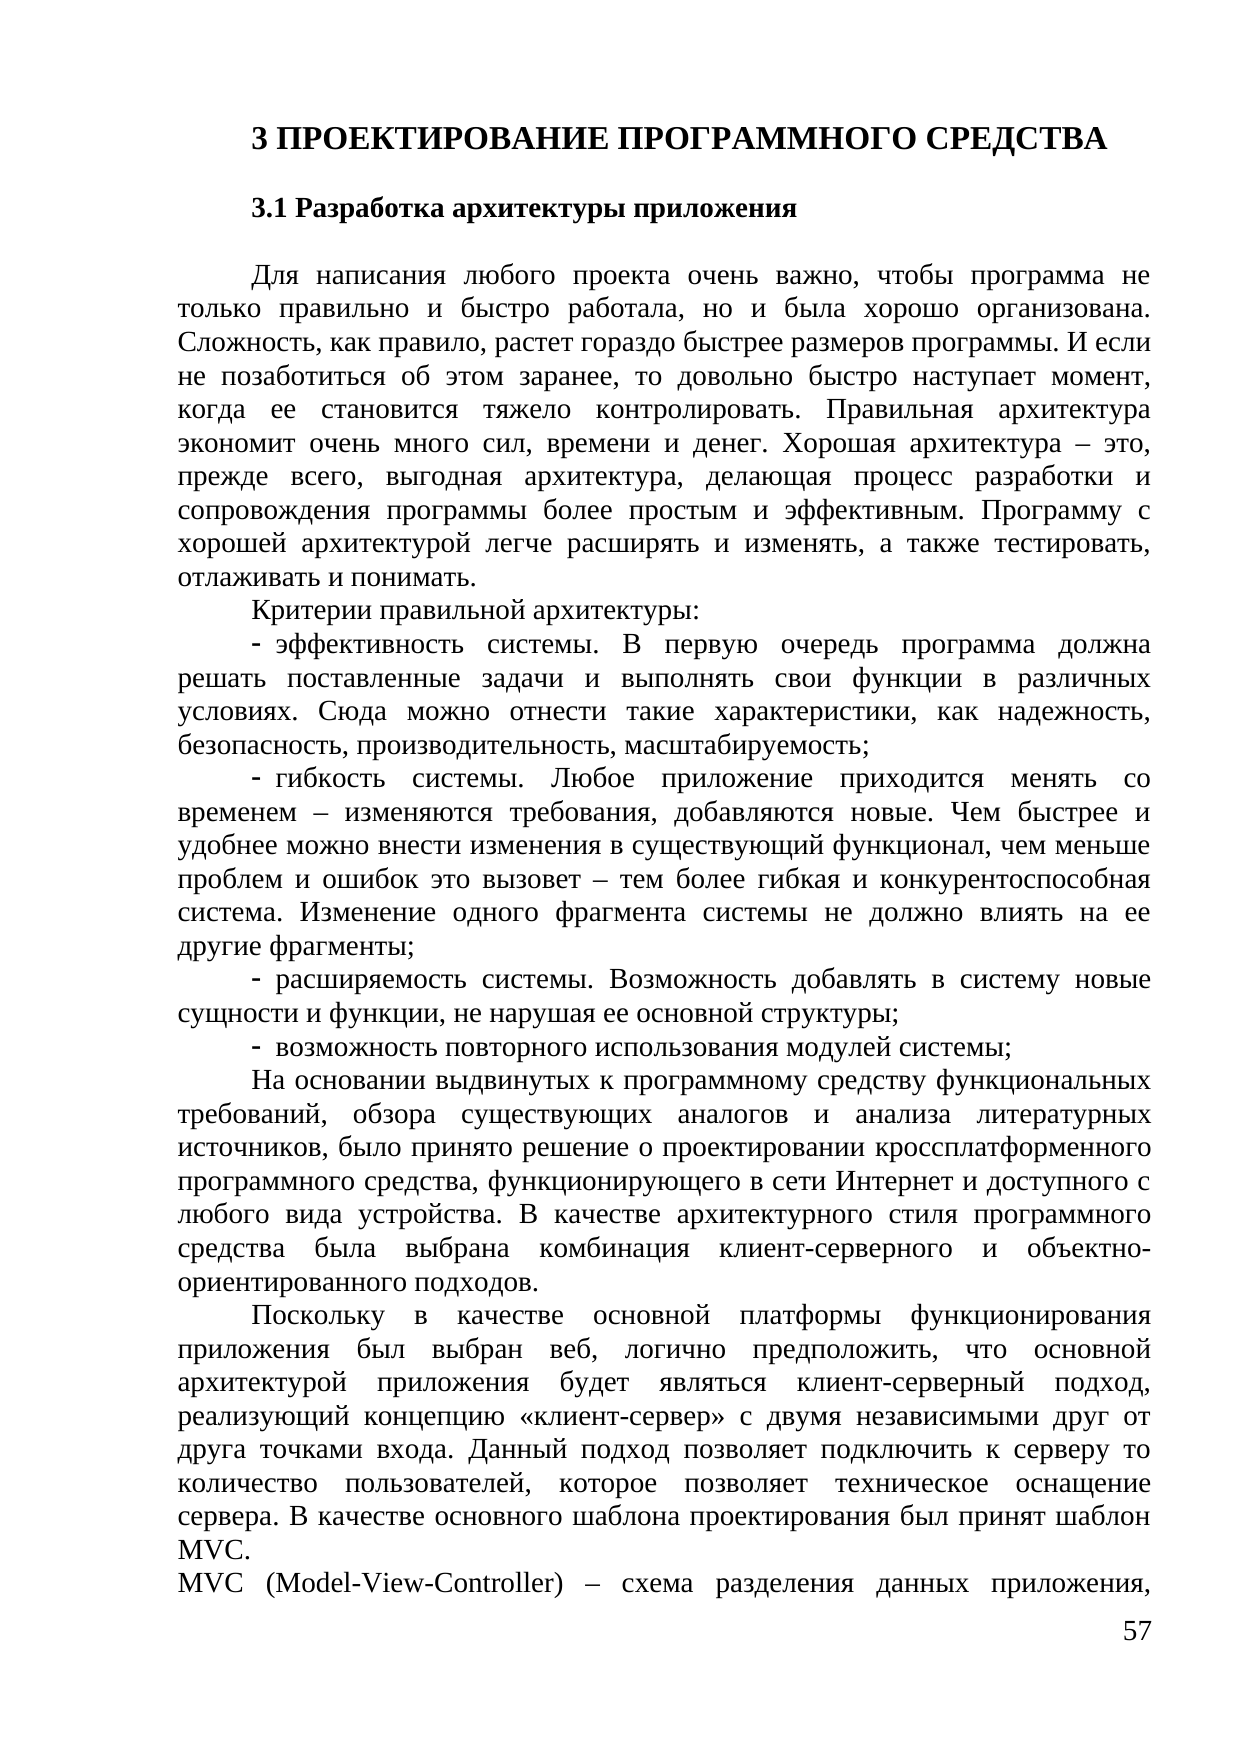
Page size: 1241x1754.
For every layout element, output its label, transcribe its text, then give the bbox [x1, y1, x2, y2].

text 3 Проектирование программного средства [251, 118, 1152, 156]
list расширяемость системы. Возможность добавлять в систему новые сущности и функции, не нарушая ее основной структуры; [177, 962, 1152, 1029]
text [177, 1297, 1152, 1599]
text Критерии правильной архитектуры: [177, 592, 1152, 626]
text 3.1 Разработка архитектуры приложения [251, 190, 1152, 223]
list эффективность системы. В первую очередь программа должна решать поставленные задачи и выполнять свои функции в различных условиях. Сюда можно отнести такие характеристики, как надежность, безопасность, производительность, масштабируемость; [177, 626, 1152, 760]
text Для написания любого проекта очень важно, чтобы программа не только правильно и быстро работала, но и была хорошо организована. Сложность, как правило, растет гораздо быстрее размеров программы. И если не позаботиться об этом заранее, то довольно быстро наступает момент, когда ее становится тяжело контролировать. Правильная архитектура экономит очень много сил, времени и денег. Хорошая архитектура – это, прежде всего, выгодная архитектура, делающая процесс разработки и сопровождения программы более простым и эффективным. Программу с хорошей архитектурой легче расширять и изменять, а также тестировать, отлаживать и понимать. [177, 257, 1152, 592]
list возможность повторного использования модулей системы; [177, 1029, 1152, 1062]
list гибкость системы. Любое приложение приходится менять со временем – изменяются требования, добавляются новые. Чем быстрее и удобнее можно внести изменения в существующий функционал, чем меньше проблем и ошибок это вызовет – тем более гибкая и конкурентоспособная система. Изменение одного фрагмента системы не должно влиять на ее другие фрагменты; [177, 760, 1152, 962]
text На основании выдвинутых к программному средству функциональных требований, обзора существующих аналогов и анализа литературных источников, было принято решение о проектировании кроссплатформенного программного средства, функционирующего в сети Интернет и доступного с любого вида устройства. В качестве архитектурного стиля программного средства была выбрана комбинация клиент-серверного и объектно-ориентированного подходов. [177, 1062, 1152, 1297]
